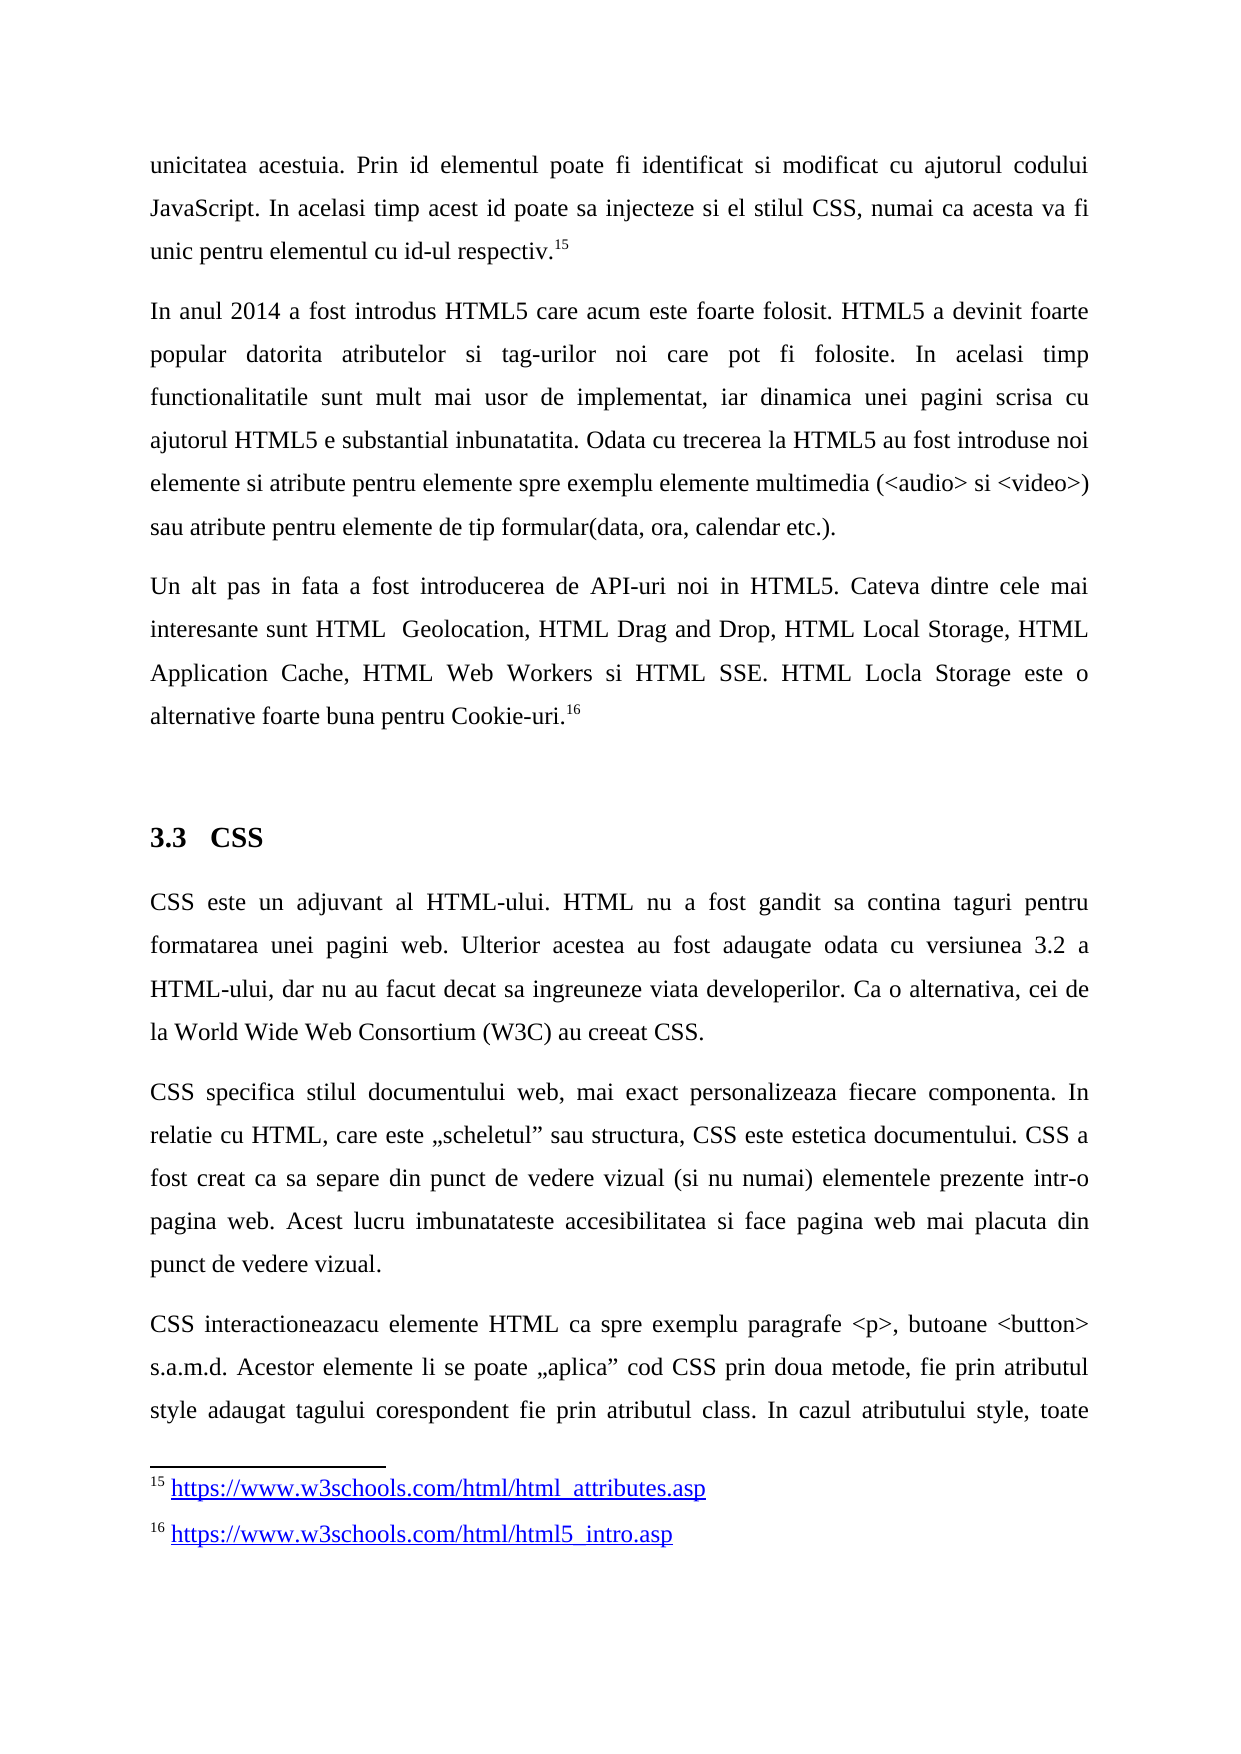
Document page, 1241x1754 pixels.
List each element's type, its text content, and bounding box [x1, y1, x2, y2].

text CSS specifica stilul documentului web, mai exact personalizeaza fiecare componenta. In relatie cu HTML, care este „scheletul” sau structura, CSS este estetica documentului. CSS a fost creat ca sa separe din punct de vedere vizual (si nu numai) elementele prezente intr-o pagina web. Acest lucru imbunatateste accesibilitatea si face pagina web mai placuta din punct de vedere vizual. [150, 1077, 1090, 1278]
subtitle CSS [150, 820, 1090, 854]
text Un alt pas in fata a fost introducerea de API-uri noi in HTML5. Cateva dintre cele mai interesante sunt HTML Geolocation, HTML Drag and Drop, HTML Local Storage, HTML Application Cache, HTML Web Workers si HTML SSE. HTML Locla Storage este o alternative foarte buna pentru Cookie-uri. [150, 571, 1090, 729]
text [150, 150, 1090, 265]
text CSS este un adjuvant al HTML-ului. HTML nu a fost gandit sa contina taguri pentru formatarea unei pagini web. Ulterior acestea au fost adaugate odata cu versiunea 3.2 a HTML-ului, dar nu au facut decat sa ingreuneze viata developerilor. Ca o alternativa, cei de la World Wide Web Consortium (W3C) au creeat CSS. [150, 887, 1090, 1046]
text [150, 1309, 1090, 1424]
text In anul 2014 a fost introdus HTML5 care acum este foarte folosit. HTML5 a devinit foarte popular datorita atributelor si tag-urilor noi care pot fi folosite. In acelasi timp functionalitatile sunt mult mai usor de implementat, iar dinamica unei pagini scrisa cu ajutorul HTML5 e substantial inbunatatita. Odata cu trecerea la HTML5 au fost introduse noi elemente si atribute pentru elemente spre exemplu elemente multimedia (<audio> si <video>) sau atribute pentru elemente de tip formular(data, ora, calendar etc.). [150, 296, 1090, 540]
